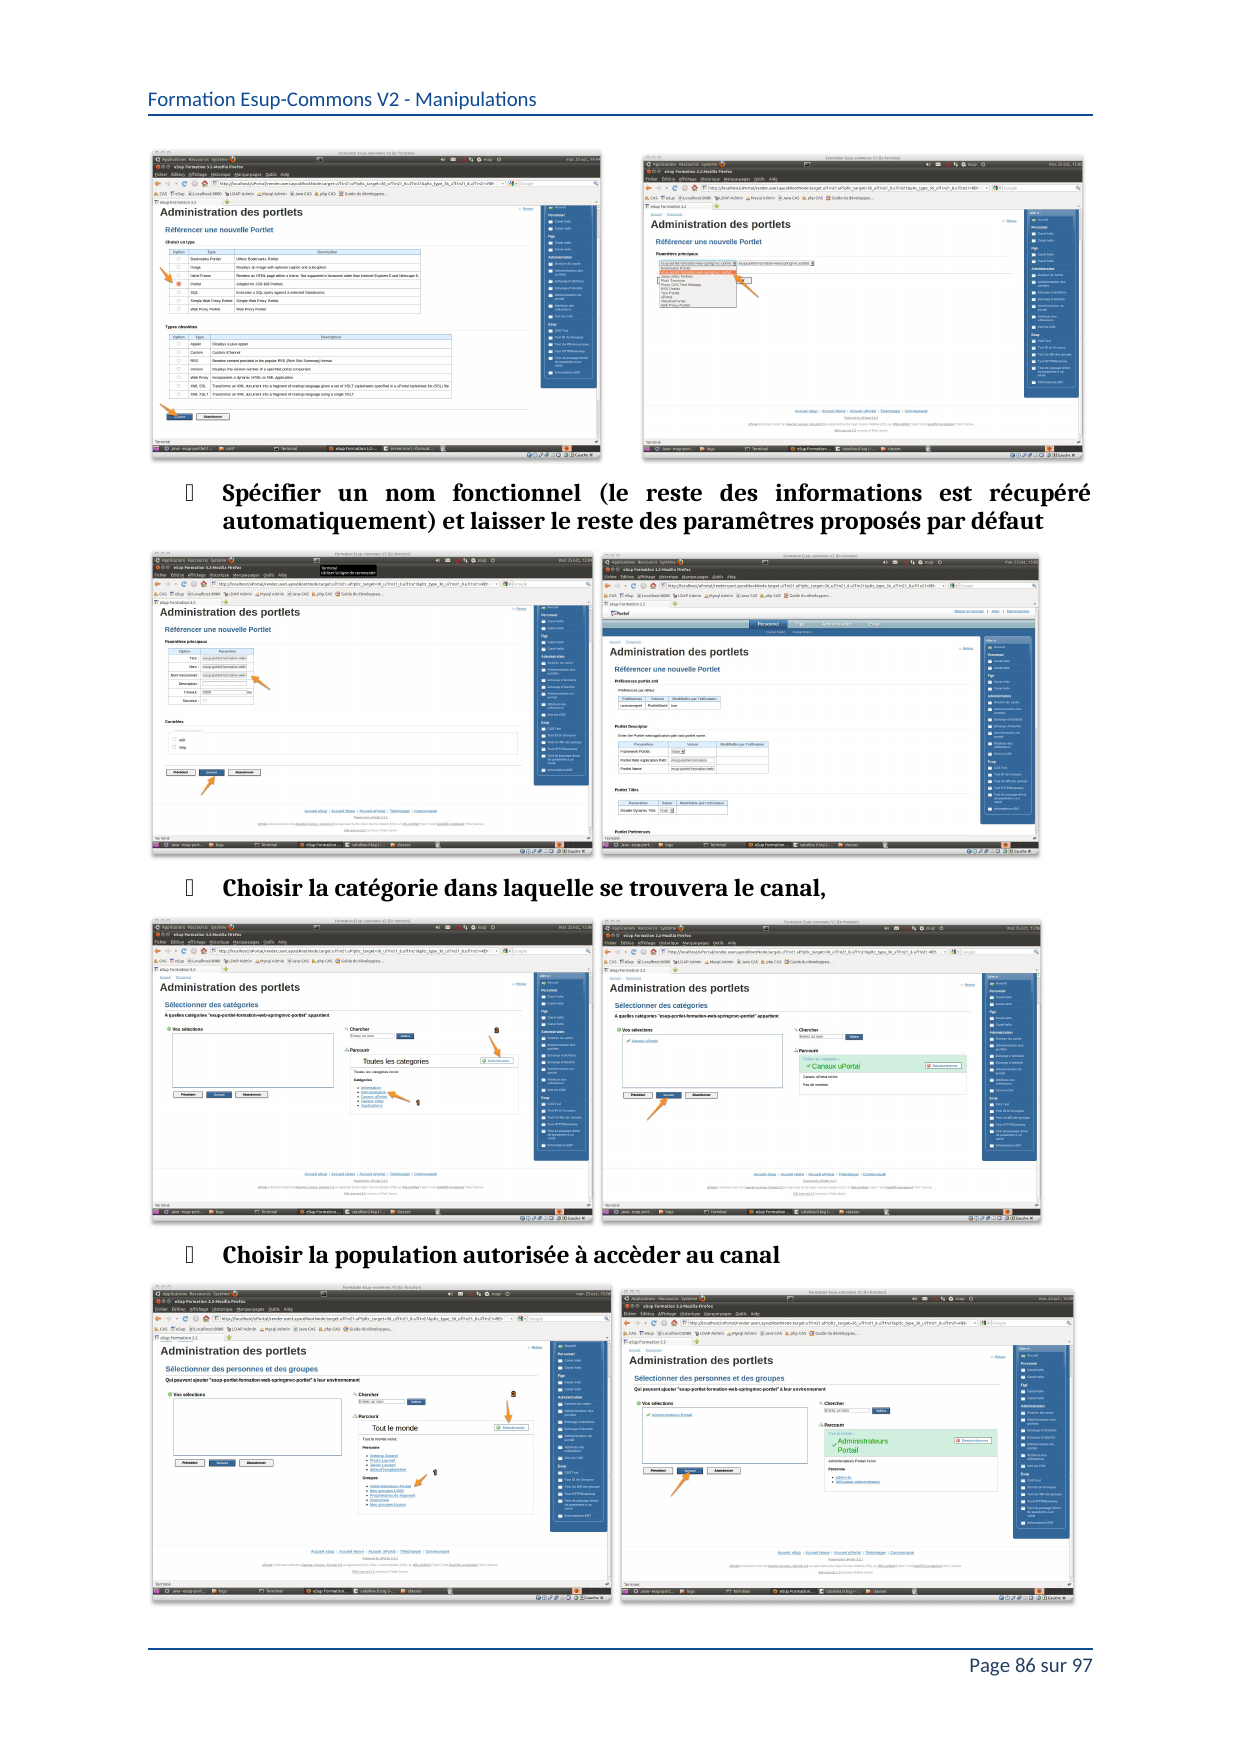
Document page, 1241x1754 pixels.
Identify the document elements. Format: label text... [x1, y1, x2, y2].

picture [147, 1282, 1079, 1609]
picture [147, 548, 1044, 862]
picture [147, 147, 605, 466]
picture [638, 152, 1088, 466]
picture [147, 915, 1046, 1229]
text Choisir la catégorie dans laquelle se trouvera le canal, [185, 874, 1093, 903]
text Spécifier un nom fonctionnel (le reste des informations est récupéré automatiquement) et laisser le reste des paramêtres proposés par défaut [185, 478, 1093, 536]
text Choisir la population autorisée à accèder au canal [185, 1241, 1093, 1269]
